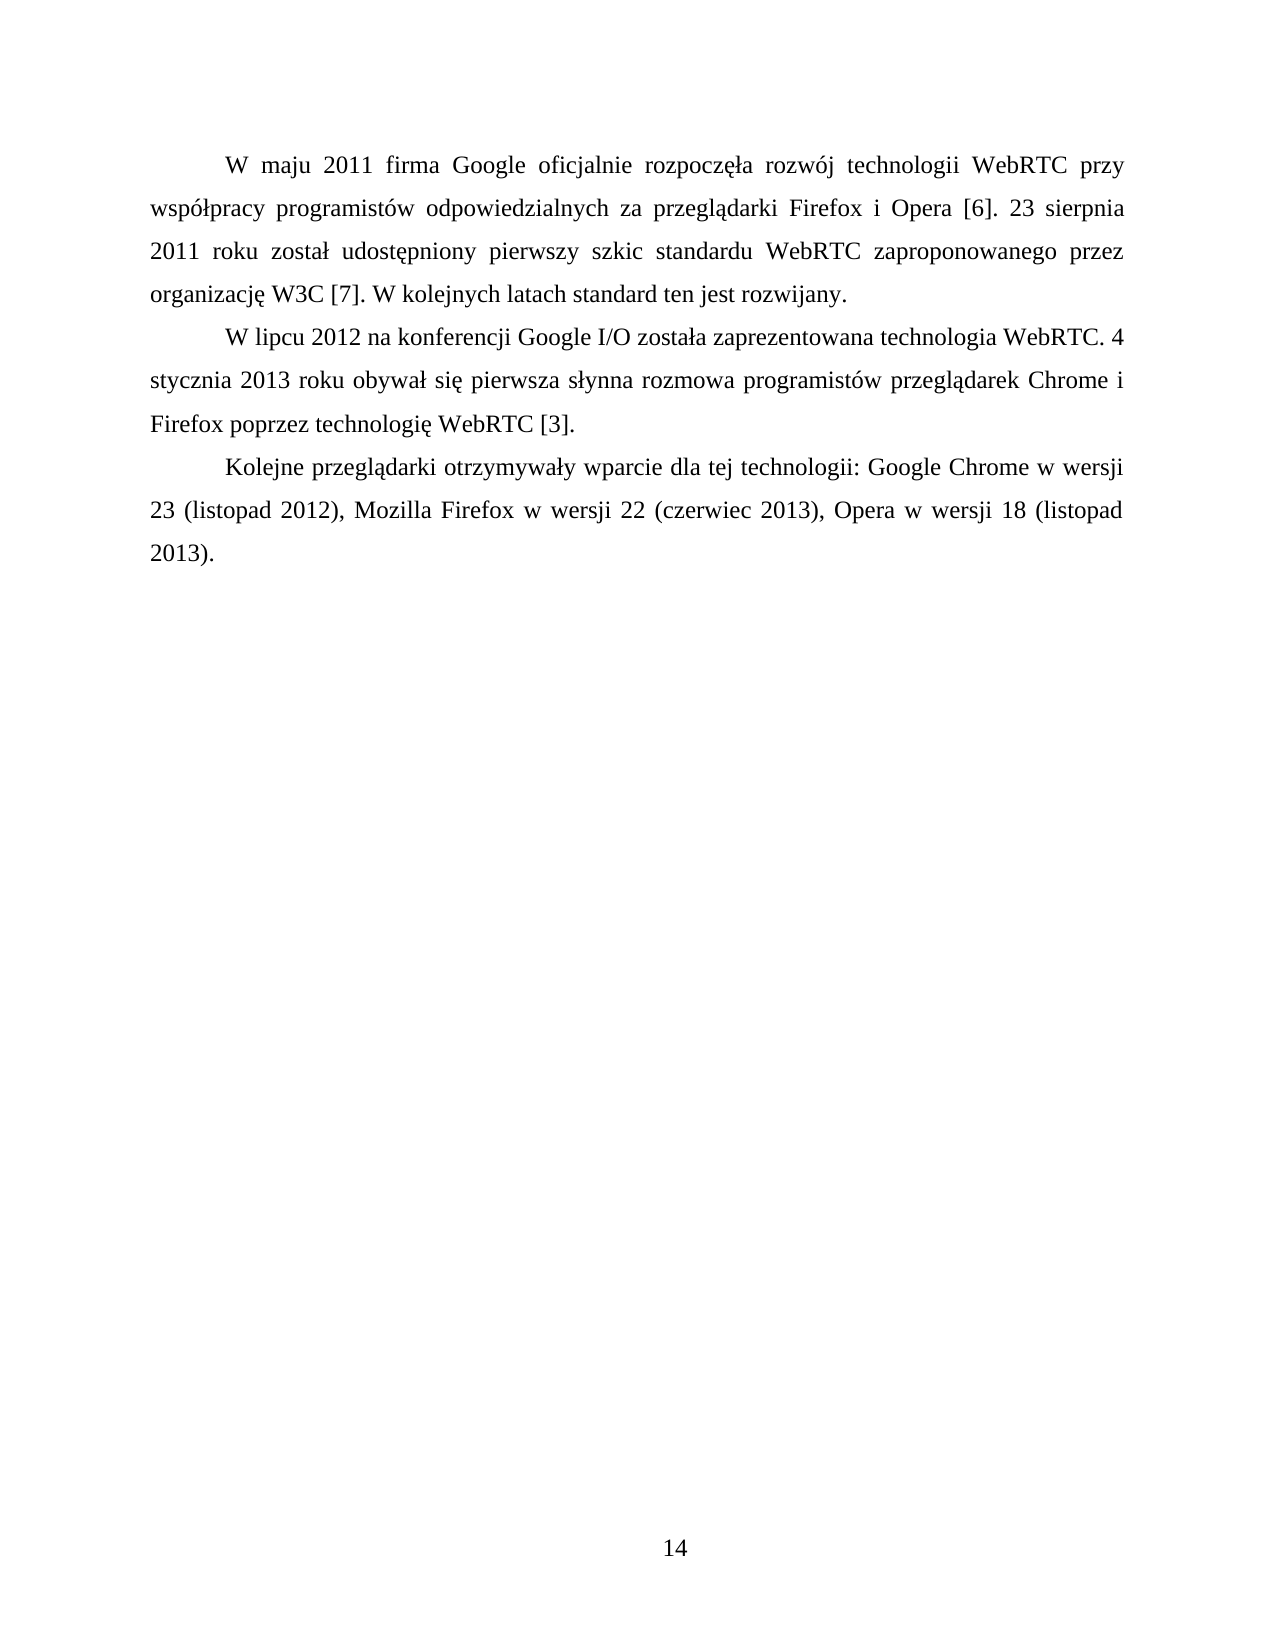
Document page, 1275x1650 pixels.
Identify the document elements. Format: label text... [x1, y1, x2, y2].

text Kolejne przeglądarki otrzymywały wparcie dla tej technologii: Google Chrome w wersji 23 (listopad 2012), Mozilla Firefox w wersji 22 (czerwiec 2013), Opera w wersji 18 (listopad 2013). [150, 452, 1125, 567]
text W lipcu 2012 na konferencji Google I/O została zaprezentowana technologia WebRTC. 4 stycznia 2013 roku obywał się pierwsza słynna rozmowa programistów przeglądarek Chrome i Firefox poprzez technologię WebRTC [3]. [150, 322, 1125, 437]
text W maju 2011 firma Google oficjalnie rozpoczęła rozwój technologii WebRTC przy współpracy programistów odpowiedzialnych za przeglądarki Firefox i Opera [6]. 23 sierpnia 2011 roku został udostępniony pierwszy szkic standardu WebRTC zaproponowanego przez organizację W3C [7]. W kolejnych latach standard ten jest rozwijany. [150, 150, 1125, 308]
